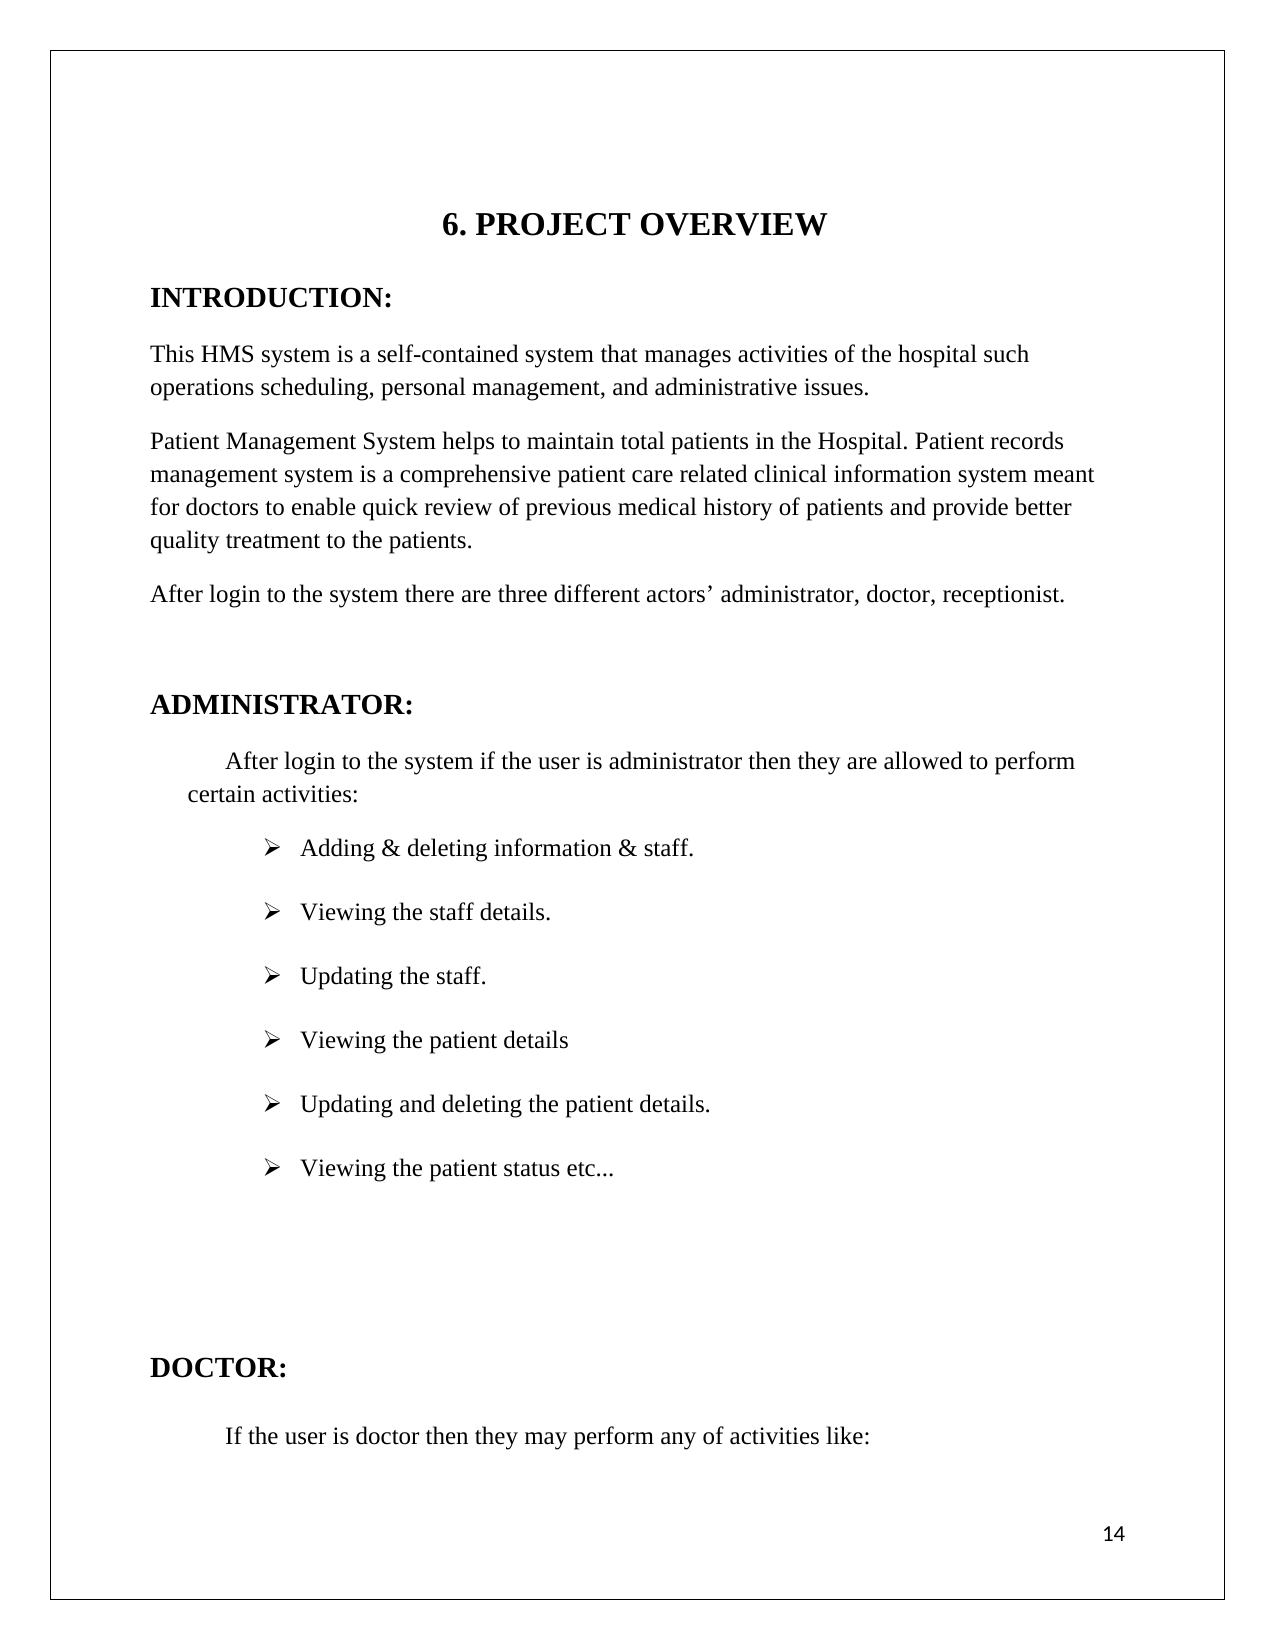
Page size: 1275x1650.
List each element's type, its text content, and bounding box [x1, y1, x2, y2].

list Adding & deleting information & staff. [262, 833, 1125, 862]
text This HMS system is a self-contained system that manages activities of the hospital such operations scheduling, personal management, and administrative issues. [150, 339, 1125, 401]
text DOCTOR: [150, 1350, 1125, 1384]
text If the user is doctor then they may perform any of activities like: [187, 1421, 1125, 1450]
list Viewing the patient status etc... [262, 1153, 1125, 1182]
text Patient Management System helps to maintain total patients in the Hospital. Patient records management system is a comprehensive patient care related clinical information system meant for doctors to enable quick review of previous medical history of patients and provide better quality treatment to the patients. [150, 426, 1125, 554]
text After login to the system there are three different actors’ administrator, doctor, receptionist. [150, 579, 1125, 608]
text ADMINISTRATOR: [150, 687, 1125, 721]
text After login to the system if the user is administrator then they are allowed to perform certain activities: [187, 746, 1125, 808]
list Viewing the patient details [262, 1025, 1125, 1054]
list Viewing the staff details. [262, 897, 1125, 926]
text 6. PROJECT OVERVIEW [169, 204, 1101, 242]
text INTRODUCTION: [150, 280, 1125, 314]
list Updating and deleting the patient details. [262, 1089, 1125, 1118]
list Updating the staff. [262, 961, 1125, 990]
